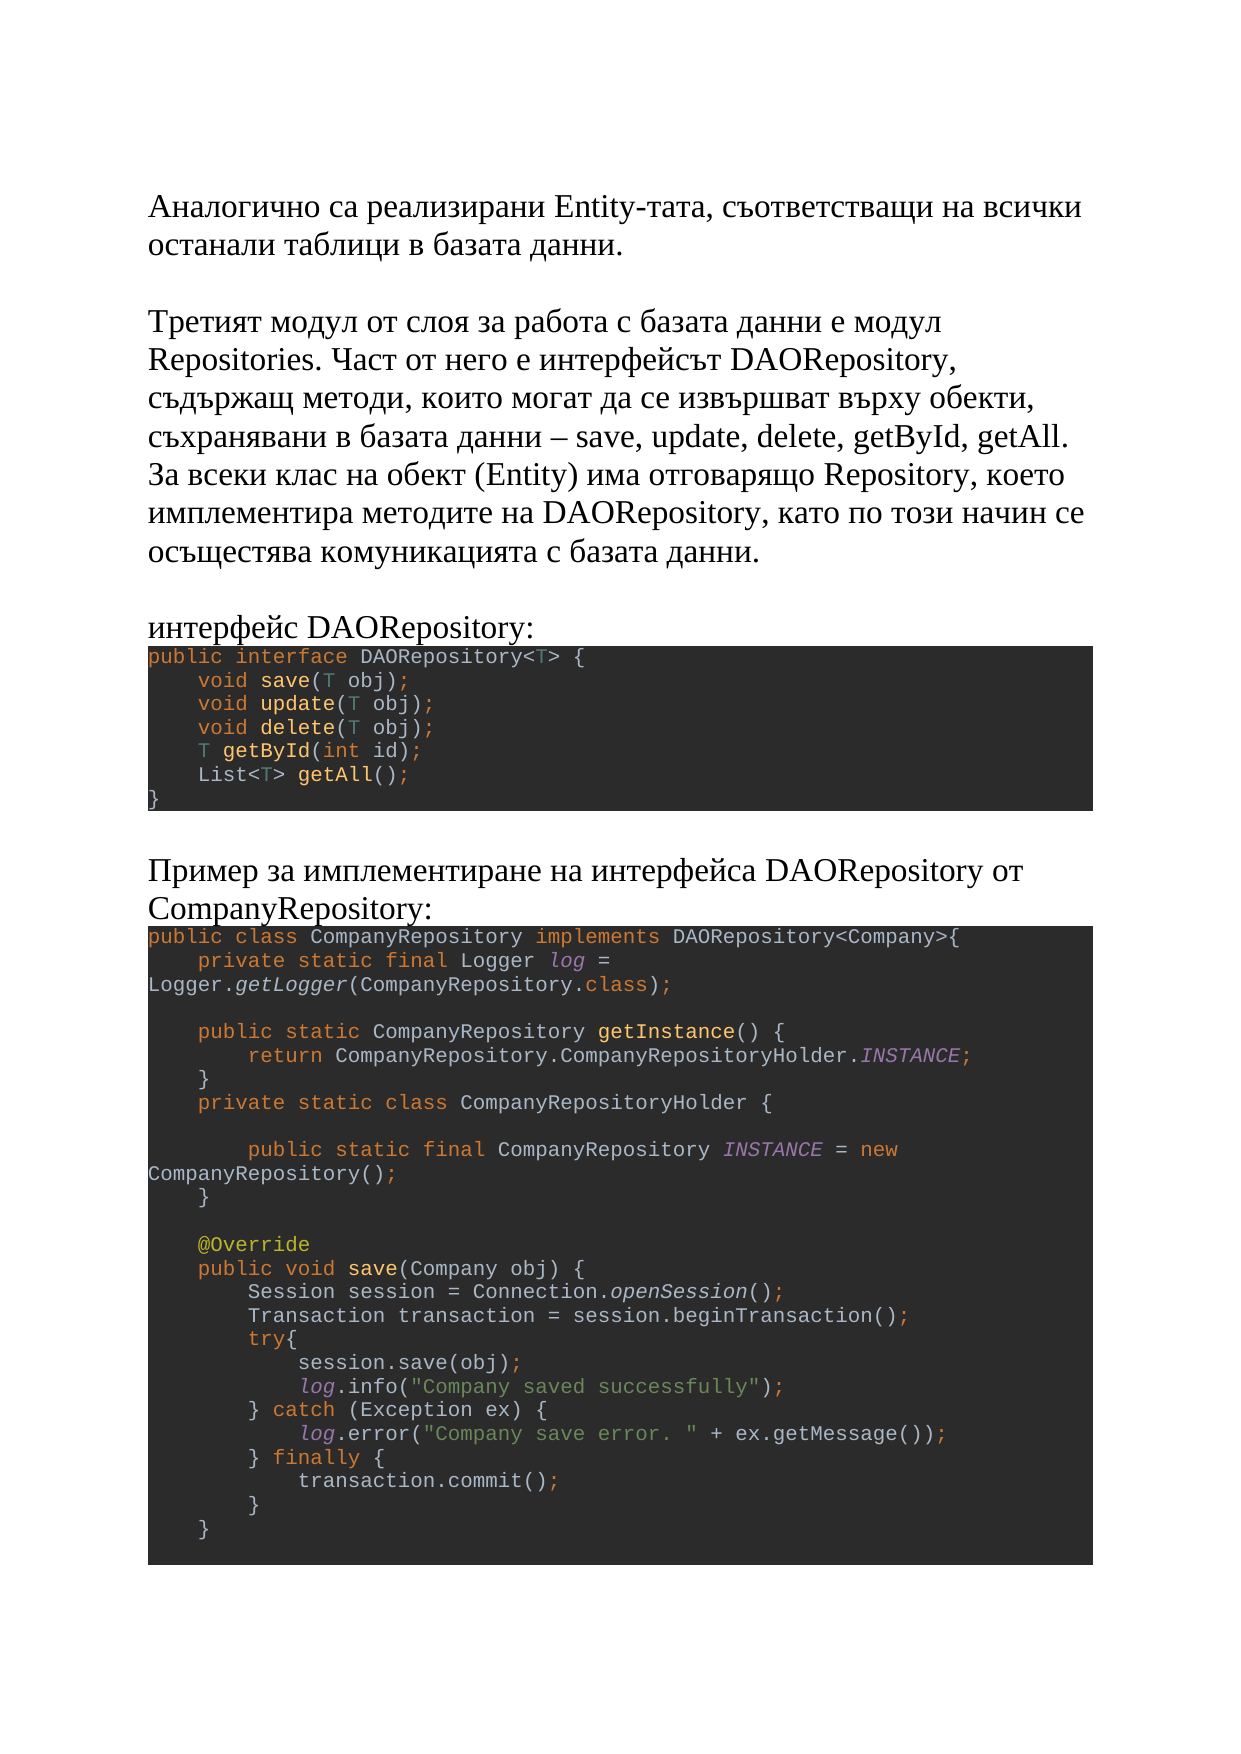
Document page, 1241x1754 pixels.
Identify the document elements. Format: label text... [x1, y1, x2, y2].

text public interface DAORepository<T> { void save(T obj); void update(T obj); void delete(T obj); T getById(int id); List<T> getAll(); } [148, 646, 1093, 811]
text Аналогично са реализирани Entity-тата, съответстващи на всички останали таблици в базата данни. [148, 186, 1093, 263]
text интерфейс DAORepository: [148, 608, 1093, 646]
text Пример за имплементиране на интерфейса DAORepository от CompanyRepository: [148, 850, 1093, 926]
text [148, 926, 1093, 1565]
text Третият модул от слоя за работа с базата данни е модул Repositories. Част от него е интерфейсът DAORepository, съдържащ методи, които могат да се извършват върху обекти, съхранявани в базата данни – save, update, delete, getById, getAll. За всеки клас на обект (Entity) има отговарящо Repository, което имплементира методите на DAORepository, като по този начин се осъщестява комуникацията с базата данни. [148, 301, 1093, 569]
